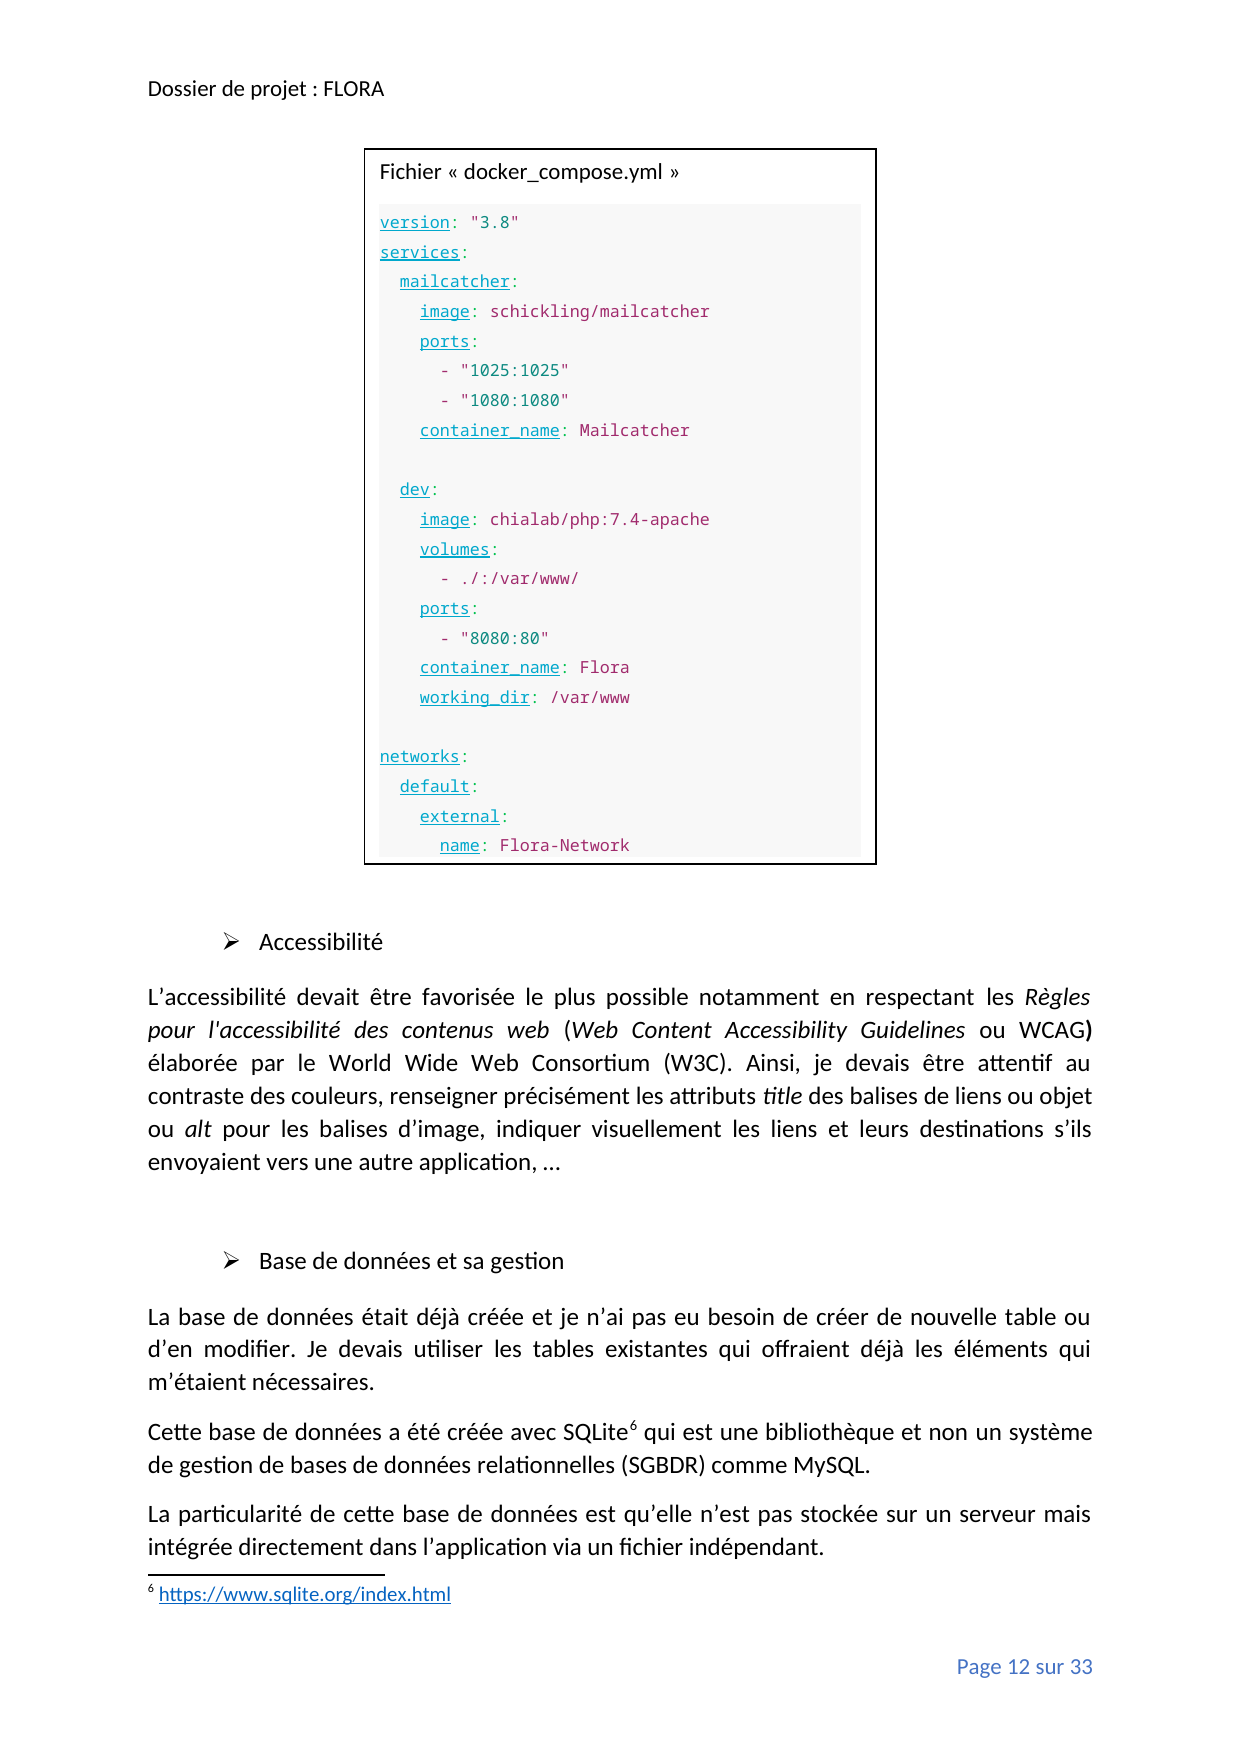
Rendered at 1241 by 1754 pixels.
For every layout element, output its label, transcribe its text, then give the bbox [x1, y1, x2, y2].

text La base de données était déjà créée et je n’ai pas eu besoin de créer de nouvelle table ou d’en modifier. Je devais utiliser les tables existantes qui offraient déjà les éléments qui m’étaient nécessaires. [148, 1301, 1093, 1397]
text La particularité de cette base de données est qu’elle n’est pas stockée sur un serveur mais intégrée directement dans l’application via un fichier indépendant. [148, 1499, 1093, 1562]
text Cette base de données a été créée avec SQLite qui est une bibliothèque et non un système de gestion de bases de données relationnelles (SGBDR) comme MySQL. [148, 1416, 1093, 1479]
subtitle Accessibilité [221, 926, 1093, 956]
text L’accessibilité devait être favorisée le plus possible notamment en respectant les Règles pour l'accessibilité des contenus web (Web Content Accessibility Guidelines ou WCAG) élaborée par le World Wide Web Consortium (W3C). Ainsi, je devais être attentif au contraste des couleurs, renseigner précisément les attributs title des balises de liens ou objet ou alt pour les balises d’image, indiquer visuellement les liens et leurs destinations s’ils envoyaient vers une autre application, … [148, 981, 1093, 1177]
subtitle Base de données et sa gestion [221, 1245, 1093, 1276]
